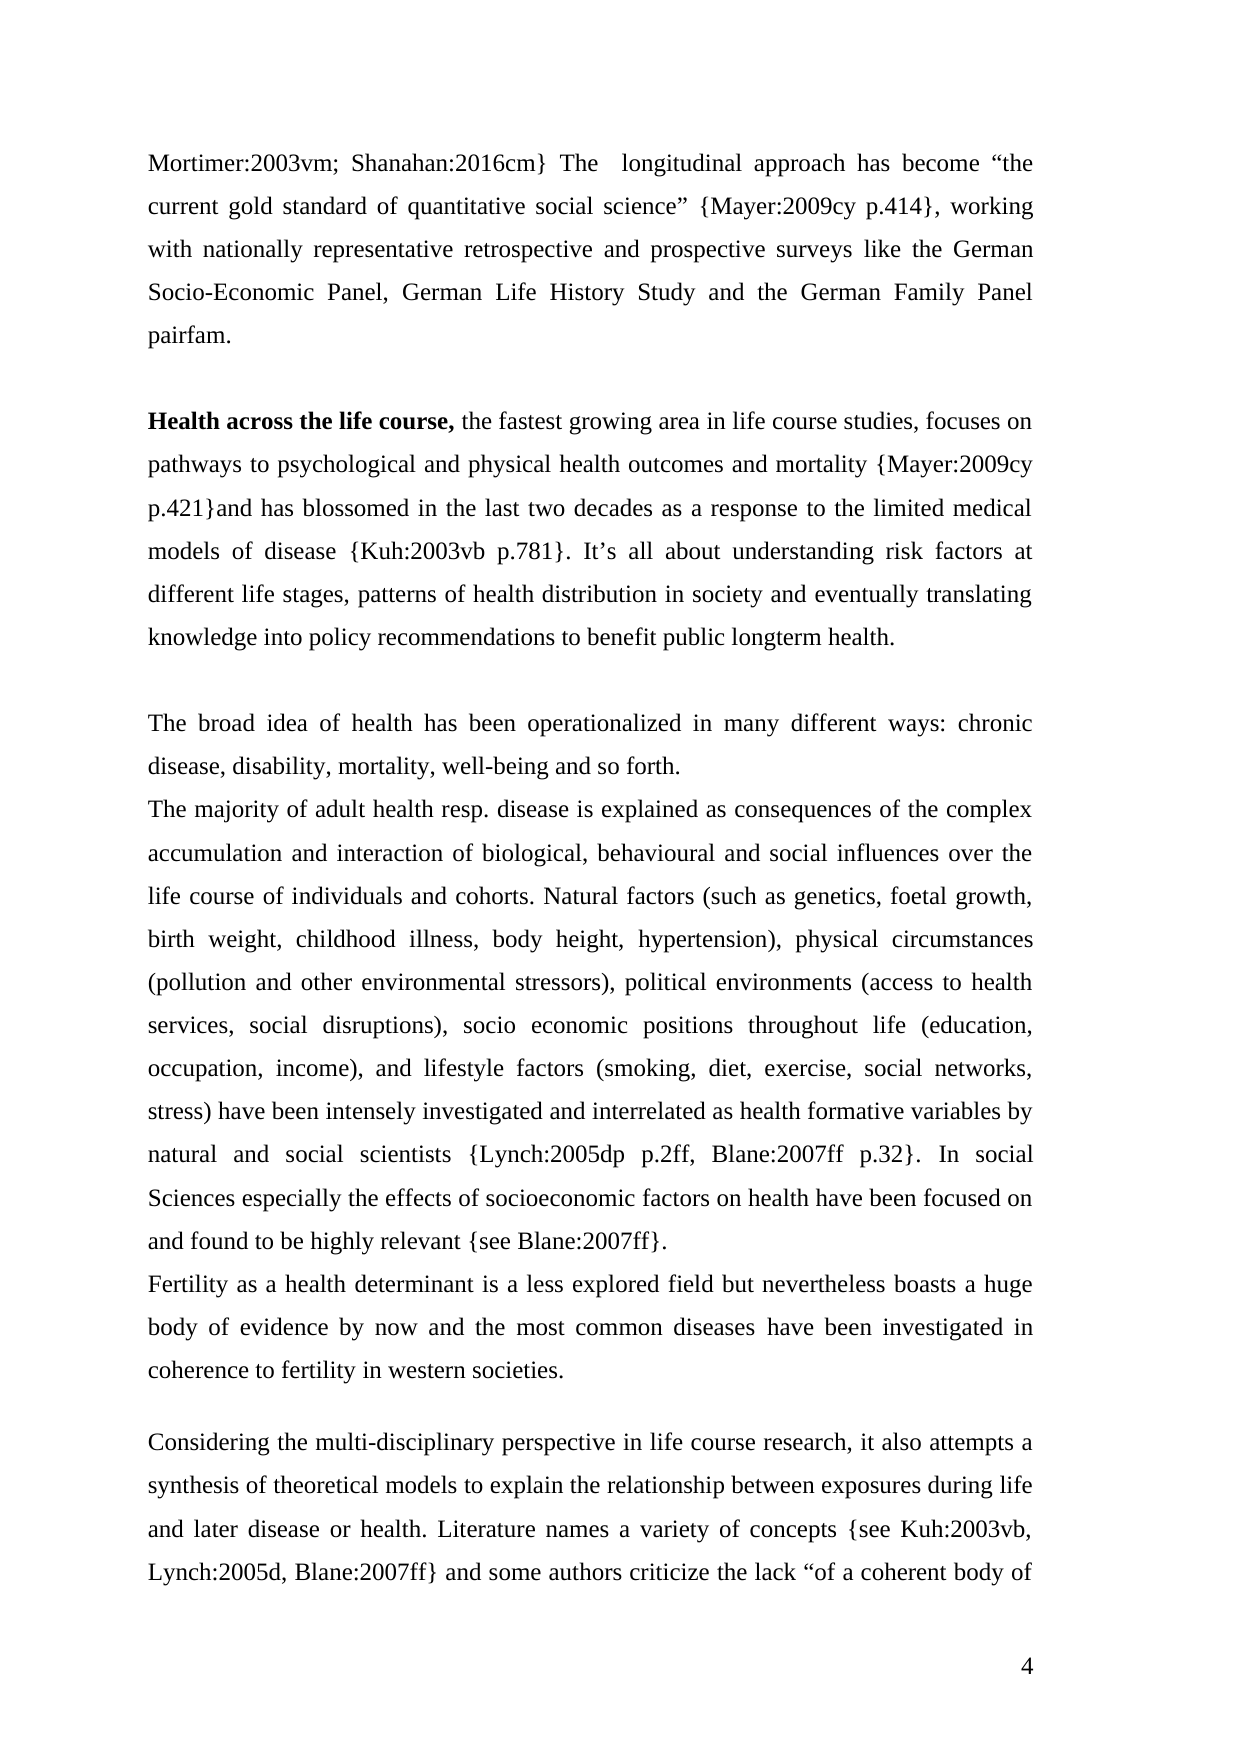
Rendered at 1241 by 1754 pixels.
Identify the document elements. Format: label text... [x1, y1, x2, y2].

text Health across the life course, the fastest growing area in life course studies, focuses on pathways to psychological and physical health outcomes and mortality {Mayer:2009cy p.421}and has blossomed in the last two decades as a response to the limited medical models of disease {Kuh:2003vb p.781}. It’s all about understanding risk factors at different life stages, patterns of health distribution in society and eventually translating knowledge into policy recommendations to benefit public longterm health. [148, 406, 1033, 651]
text The broad idea of health has been operationalized in many different ways: chronic disease, disability, mortality, well-being and so forth. [148, 708, 1033, 780]
text Fertility as a health determinant is a less explored field but nevertheless boasts a huge body of evidence by now and the most common diseases have been investigated in coherence to fertility in western societies. [148, 1269, 1033, 1384]
text The majority of adult health resp. disease is explained as consequences of the complex accumulation and interaction of biological, behavioural and social influences over the life course of individuals and cohorts. Natural factors (such as genetics, foetal growth, birth weight, childhood illness, body height, hypertension), physical circumstances (pollution and other environmental stressors), political environments (access to health services, social disruptions), socio economic positions throughout life (education, occupation, income), and lifestyle factors (smoking, diet, exercise, social networks, stress) have been intensely investigated and interrelated as health formative variables by natural and social scientists {Lynch:2005dp p.2ff, Blane:2007ff p.32}. In social Sciences especially the effects of socioeconomic factors on health have been focused on and found to be highly relevant {see Blane:2007ff}. [148, 794, 1033, 1254]
